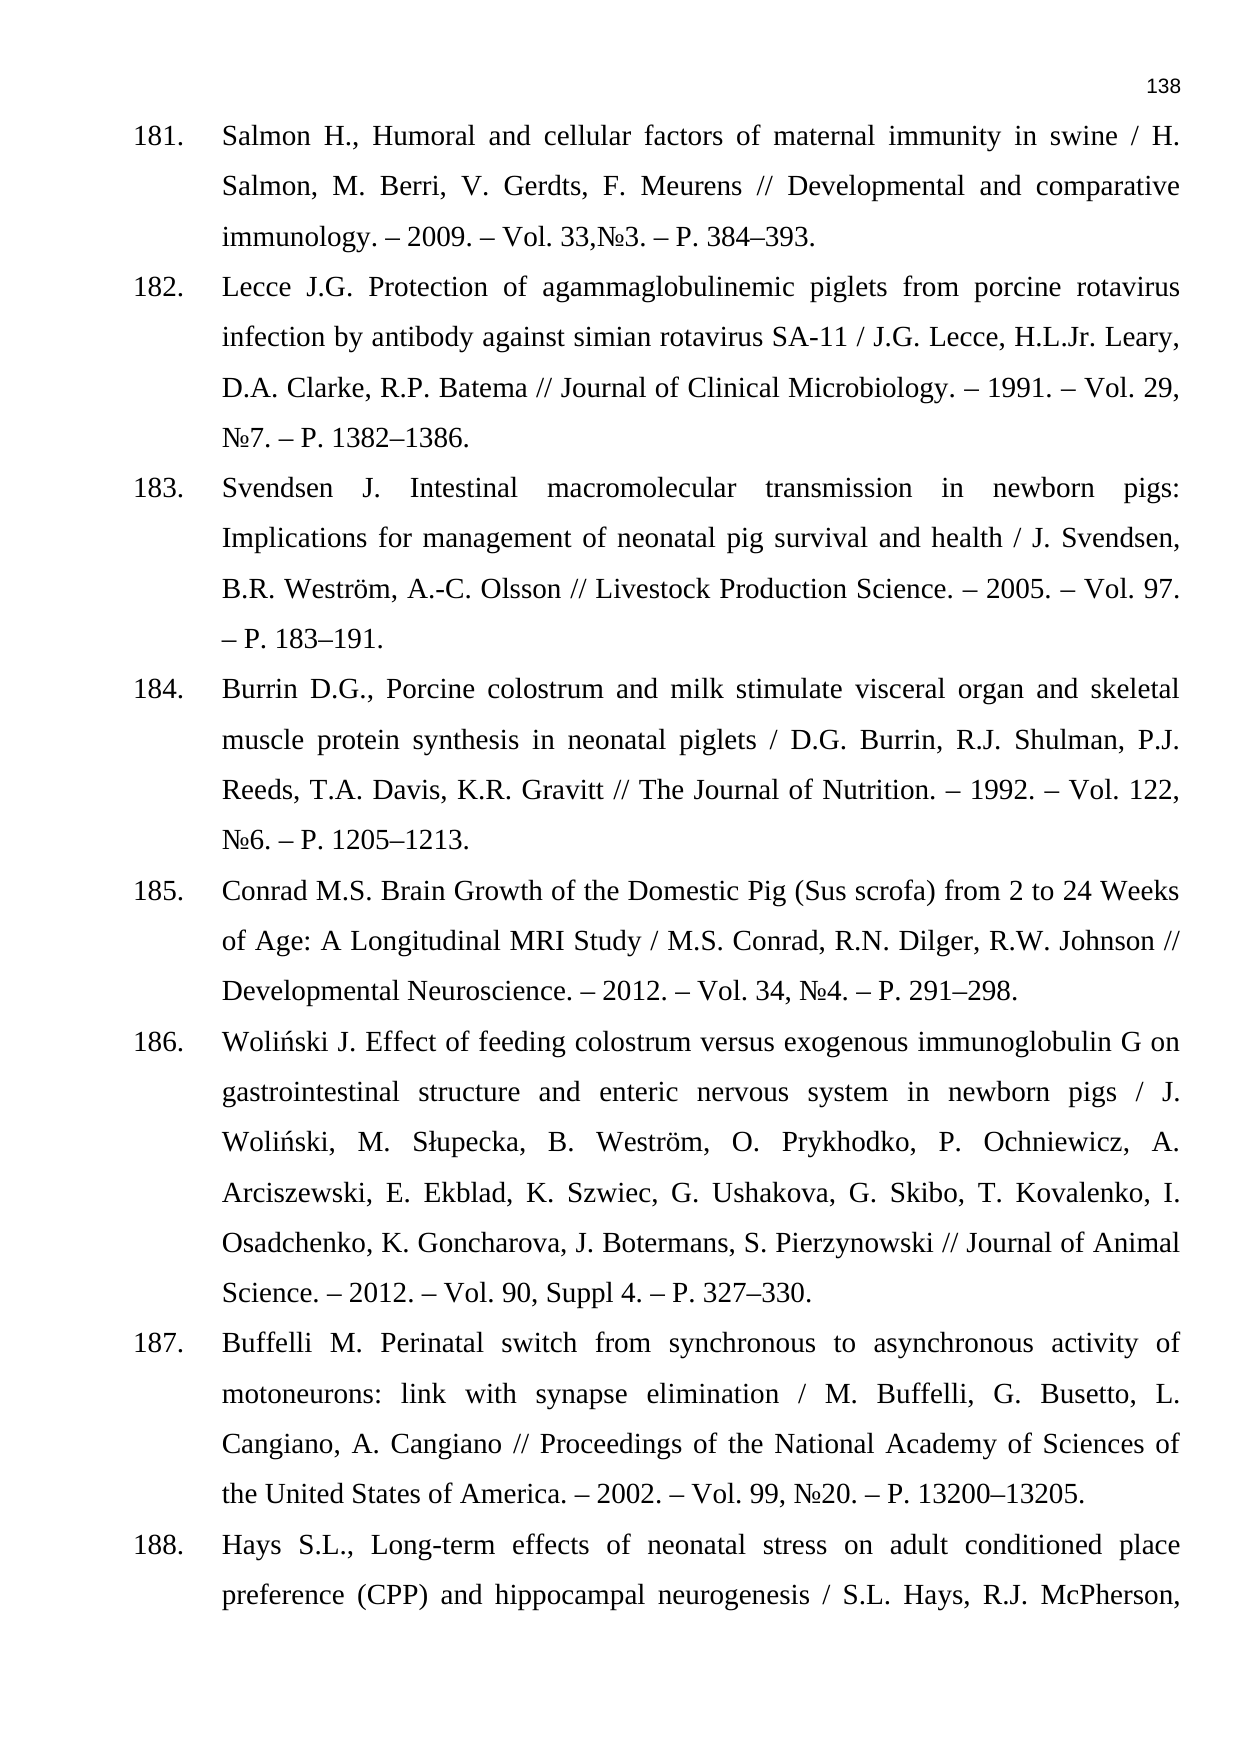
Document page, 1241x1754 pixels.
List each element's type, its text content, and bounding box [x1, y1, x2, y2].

list Svendsen J. Intestinal macromolecular transmission in newborn pigs: Implications for management of neonatal pig survival and health / J. Svendsen, B.R. Weström, A.-C. Olsson // Livestock Production Science. – 2005. – Vol. 97. – P. 183–191. [133, 470, 1181, 655]
list Buffelli M. Perinatal switch from synchronous to asynchronous activity of motoneurons: link with synapse elimination / M. Buffelli, G. Busetto, L. Cangiano, A. Cangiano // Proceedings of the National Academy of Sciences of the United States of America. – 2002. – Vol. 99, №20. – P. 13200–13205. [133, 1326, 1181, 1510]
list Burrin D.G., Porcine colostrum and milk stimulate visceral organ and skeletal muscle protein synthesis in neonatal piglets / D.G. Burrin, R.J. Shulman, P.J. Reeds, T.A. Davis, K.R. Gravitt // The Journal of Nutrition. – 1992. – Vol. 122, №6. – P. 1205–1213. [133, 672, 1181, 856]
list Conrad M.S. Brain Growth of the Domestic Pig (Sus scrofa) from 2 to 24 Weeks of Age: A Longitudinal MRI Study / M.S. Conrad, R.N. Dilger, R.W. Johnson // Developmental Neuroscience. – 2012. – Vol. 34, №4. – P. 291–298. [133, 873, 1181, 1007]
list Lecce J.G. Protection of agammaglobulinemic piglets from porcine rotavirus infection by antibody against simian rotavirus SA-11 / J.G. Lecce, H.L.Jr. Leary, D.A. Clarke, R.P. Batema // Journal of Clinical Microbiology. – 1991. – Vol. 29, №7. – P. 1382–1386. [133, 269, 1181, 453]
list Woliński J. Effect of feeding colostrum versus exogenous immunoglobulin G on gastrointestinal structure and enteric nervous system in newborn pigs / J. Woliński, M. Słupecka, B. Weström, O. Prykhodko, P. Ochniewicz, A. Arciszewski, E. Ekblad, K. Szwiec, G. Ushakova, G. Skibo, T. Kovalenko, I. Osadchenko, K. Goncharova, J. Botermans, S. Pierzynowski // Journal of Animal Science. – 2012. – Vol. 90, Suppl 4. – P. 327–330. [133, 1024, 1181, 1309]
list Salmon H., Humoral and cellular factors of maternal immunity in swine / H. Salmon, M. Berri, V. Gerdts, F. Meurens // Developmental and comparative immunology. – 2009. – Vol. 33,№3. – P. 384–393. [133, 118, 1181, 252]
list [133, 1527, 1181, 1611]
